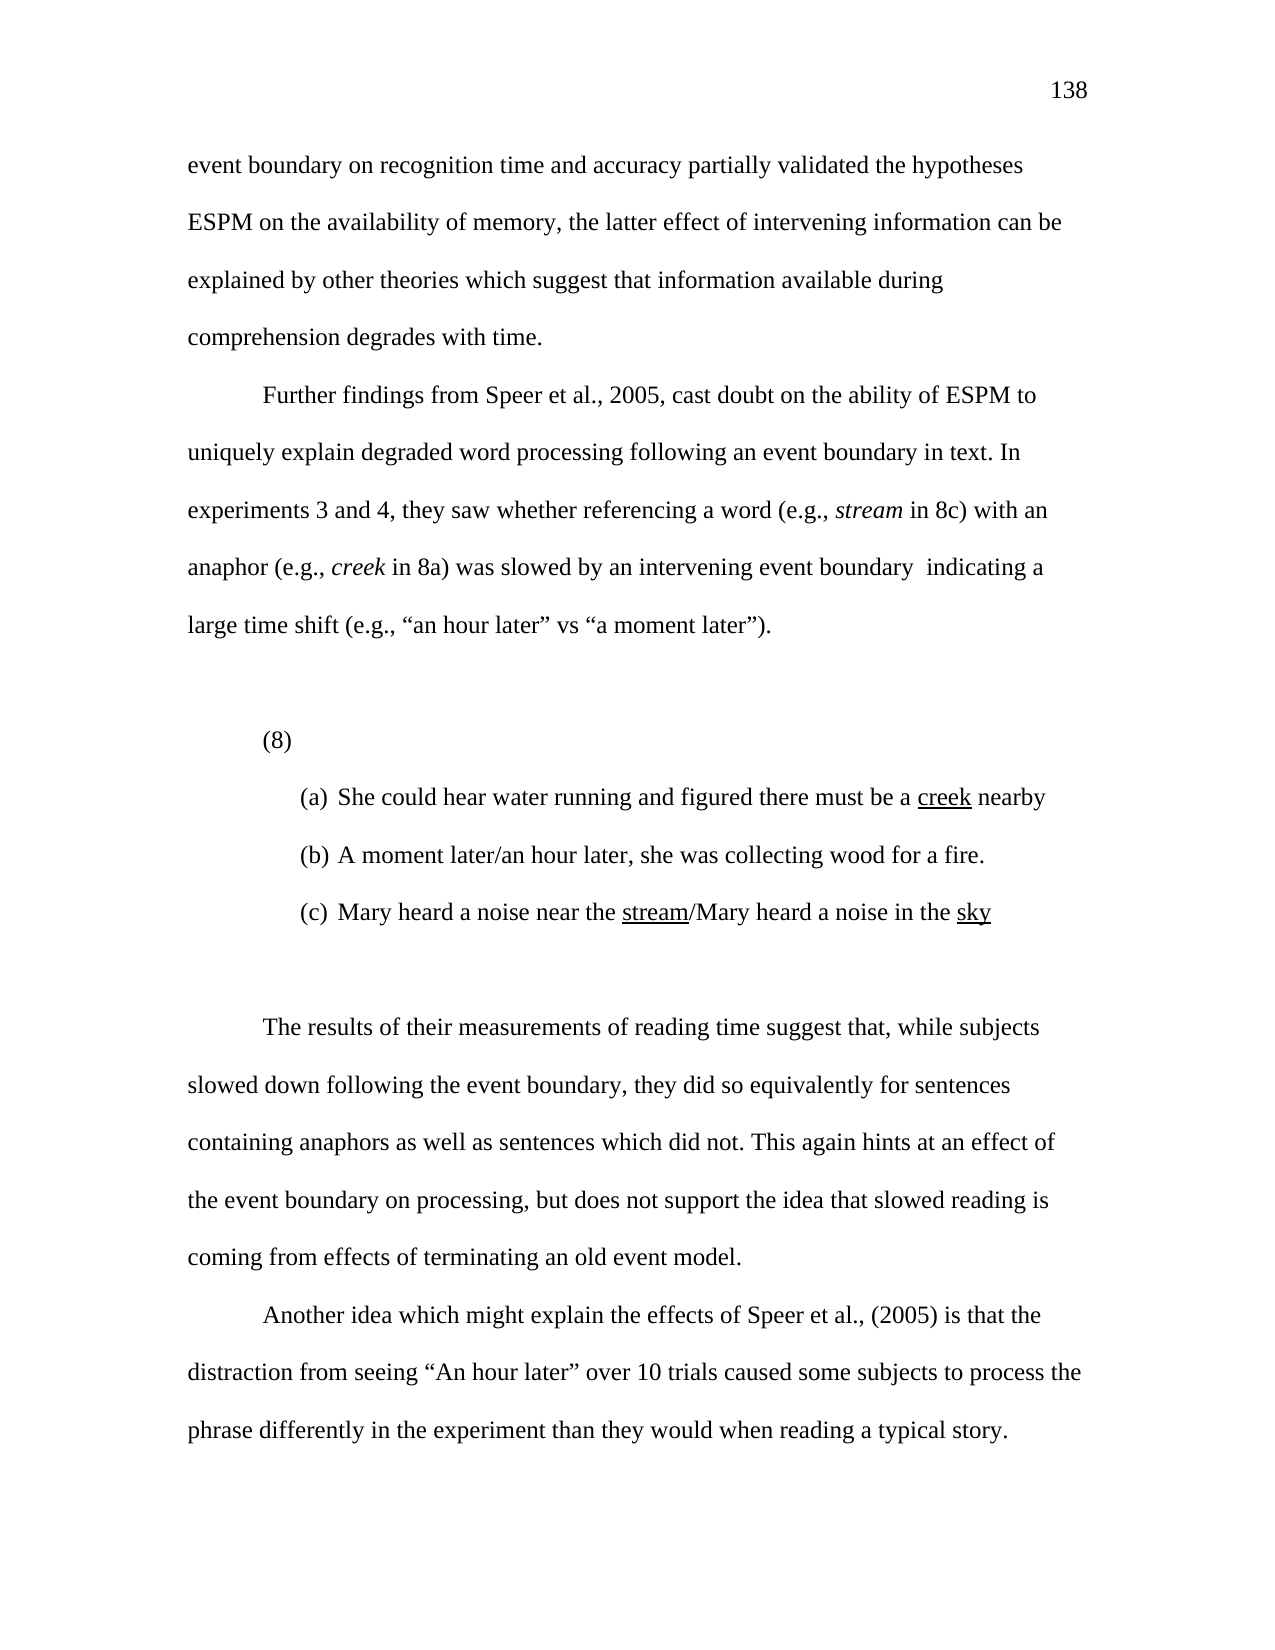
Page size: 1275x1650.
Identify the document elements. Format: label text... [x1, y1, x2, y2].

text Further findings from Speer et al., 2005, cast doubt on the ability of ESPM to uniquely explain degraded word processing following an event boundary in text. In experiments 3 and 4, they saw whether referencing a word (e.g., stream in 8c) with an anaphor (e.g., creek in 8a) was slowed by an intervening event boundary indicating a large time shift (e.g., “an hour later” vs “a moment later”). [187, 380, 1087, 639]
list Mary heard a noise near the stream/Mary heard a noise in the sky [300, 897, 1087, 926]
text (8) [187, 725, 1087, 754]
text Another idea which might explain the effects of Speer et al., (2005) is that the distraction from seeing “An hour later” over 10 trials caused some subjects to process the phrase differently in the experiment than they would when reading a typical story. [187, 1300, 1087, 1444]
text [187, 150, 1087, 351]
list She could hear water running and figured there must be a creek nearby [300, 782, 1087, 811]
list A moment later/an hour later, she was collecting wood for a fire. [300, 840, 1087, 869]
text The results of their measurements of reading time suggest that, while subjects slowed down following the event boundary, they did so equivalently for sentences containing anaphors as well as sentences which did not. This again hints at an effect of the event boundary on processing, but does not support the idea that slowed reading is coming from effects of terminating an old event model. [187, 1012, 1087, 1271]
